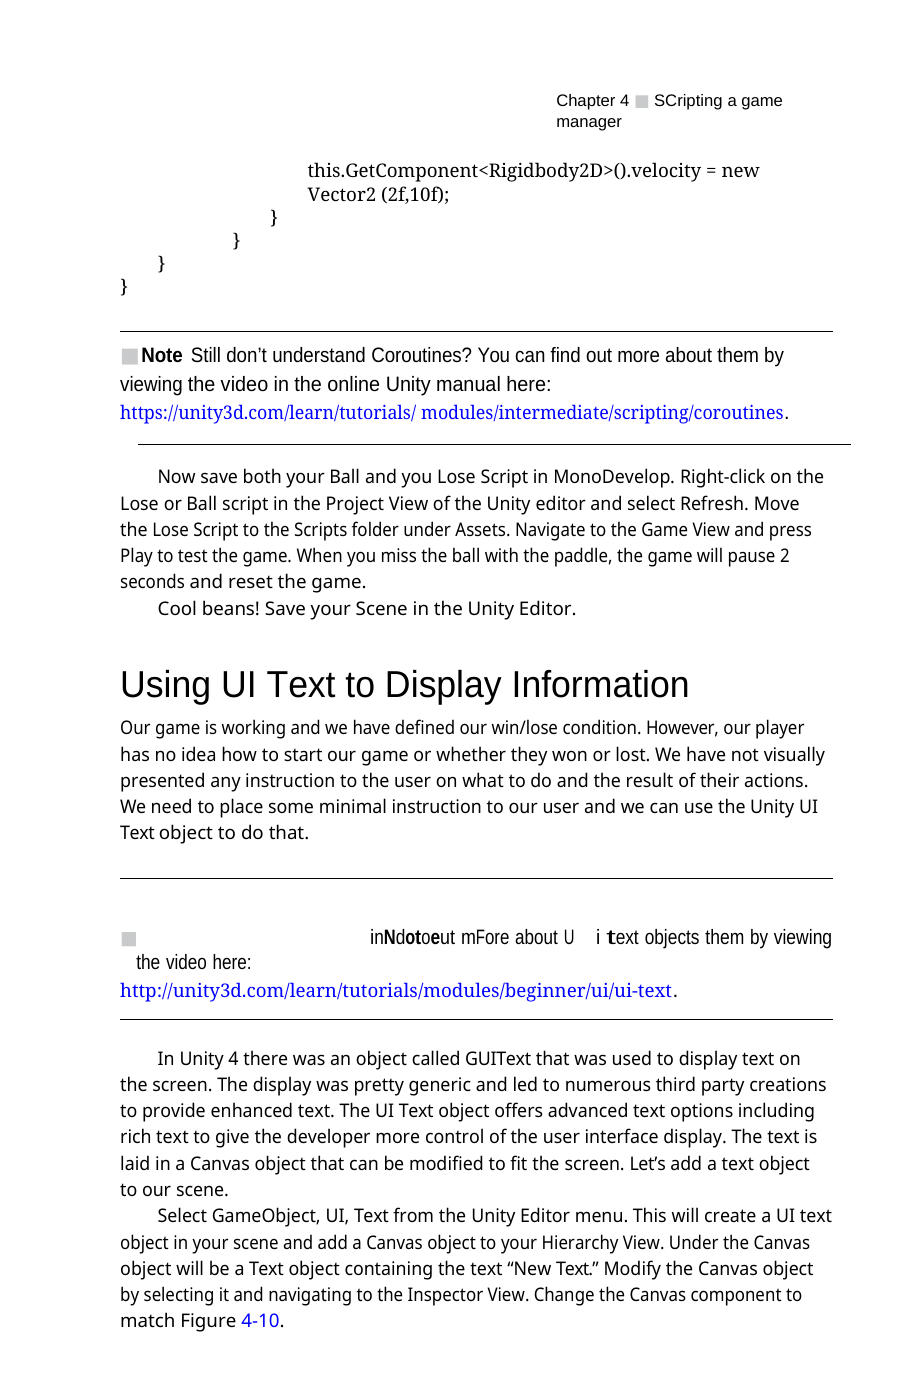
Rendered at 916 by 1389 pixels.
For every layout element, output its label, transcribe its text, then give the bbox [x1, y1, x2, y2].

text http://unity3d.com/learn/tutorials/modules/beginner/ui/ui-text. [120, 978, 845, 1003]
text Cool beans! Save your Scene in the Unity Editor. [157, 595, 845, 621]
text Chapter 4 ■ SCripting a game manager [556, 89, 845, 131]
text } [232, 229, 845, 252]
text In Unity 4 there was an object called GUIText that was used to display text on the screen. The display was pretty generic and led to numerous third party creations to provide enhanced text. The UI Text object offers advanced text options including rich text to give the developer more control of the user interface display. The text is laid in a Canvas object that can be modified to fit the screen. Let’s add a text object to our scene. [120, 1045, 827, 1202]
text } [157, 252, 845, 275]
text Select GameObject, UI, Text from the Unity Editor menu. This will create a UI text object in your scene and add a Canvas object to your Hierarchy View. Under the Canvas object will be a Text object containing the text “New Text.” Modify the Canvas object [120, 1203, 845, 1281]
text this.GetComponent<Rigidbody2D>().velocity = new Vector2 (2f,10f); [307, 158, 825, 206]
text } [270, 206, 845, 229]
text by selecting it and navigating to the Inspector View. Change the Canvas component to match Figure 4-10. [120, 1282, 845, 1333]
text Our game is working and we have defined our win/lose condition. However, our player has no idea how to start our game or whether they won or lost. We have not visually presented any instruction to the user on what to do and the result of their actions. We need to place some minimal instruction to our user and we can use the Unity UI Text object to do that. [120, 715, 827, 845]
text } [120, 275, 845, 298]
subtitle Using UI Text to Display Information [120, 662, 845, 705]
subtitle inNdotoeut mFore about U i text objects them by viewing the video here: [120, 924, 845, 974]
list Note Still don’t understand Coroutines? You can find out more about them by viewing the video in the online Unity manual here: https://unity3d.com/learn/tutorials/ modules/intermediate/scripting/coroutines. [120, 340, 812, 425]
text Now save both your Ball and you Lose Script in MonoDevelop. Right-click on the Lose or Ball script in the Project View of the Unity editor and select Refresh. Move the Lose Script to the Scripts folder under Assets. Navigate to the Game View and press Play to test the game. When you miss the ball with the paddle, the game will pause 2 seconds and reset the game. [120, 464, 827, 594]
